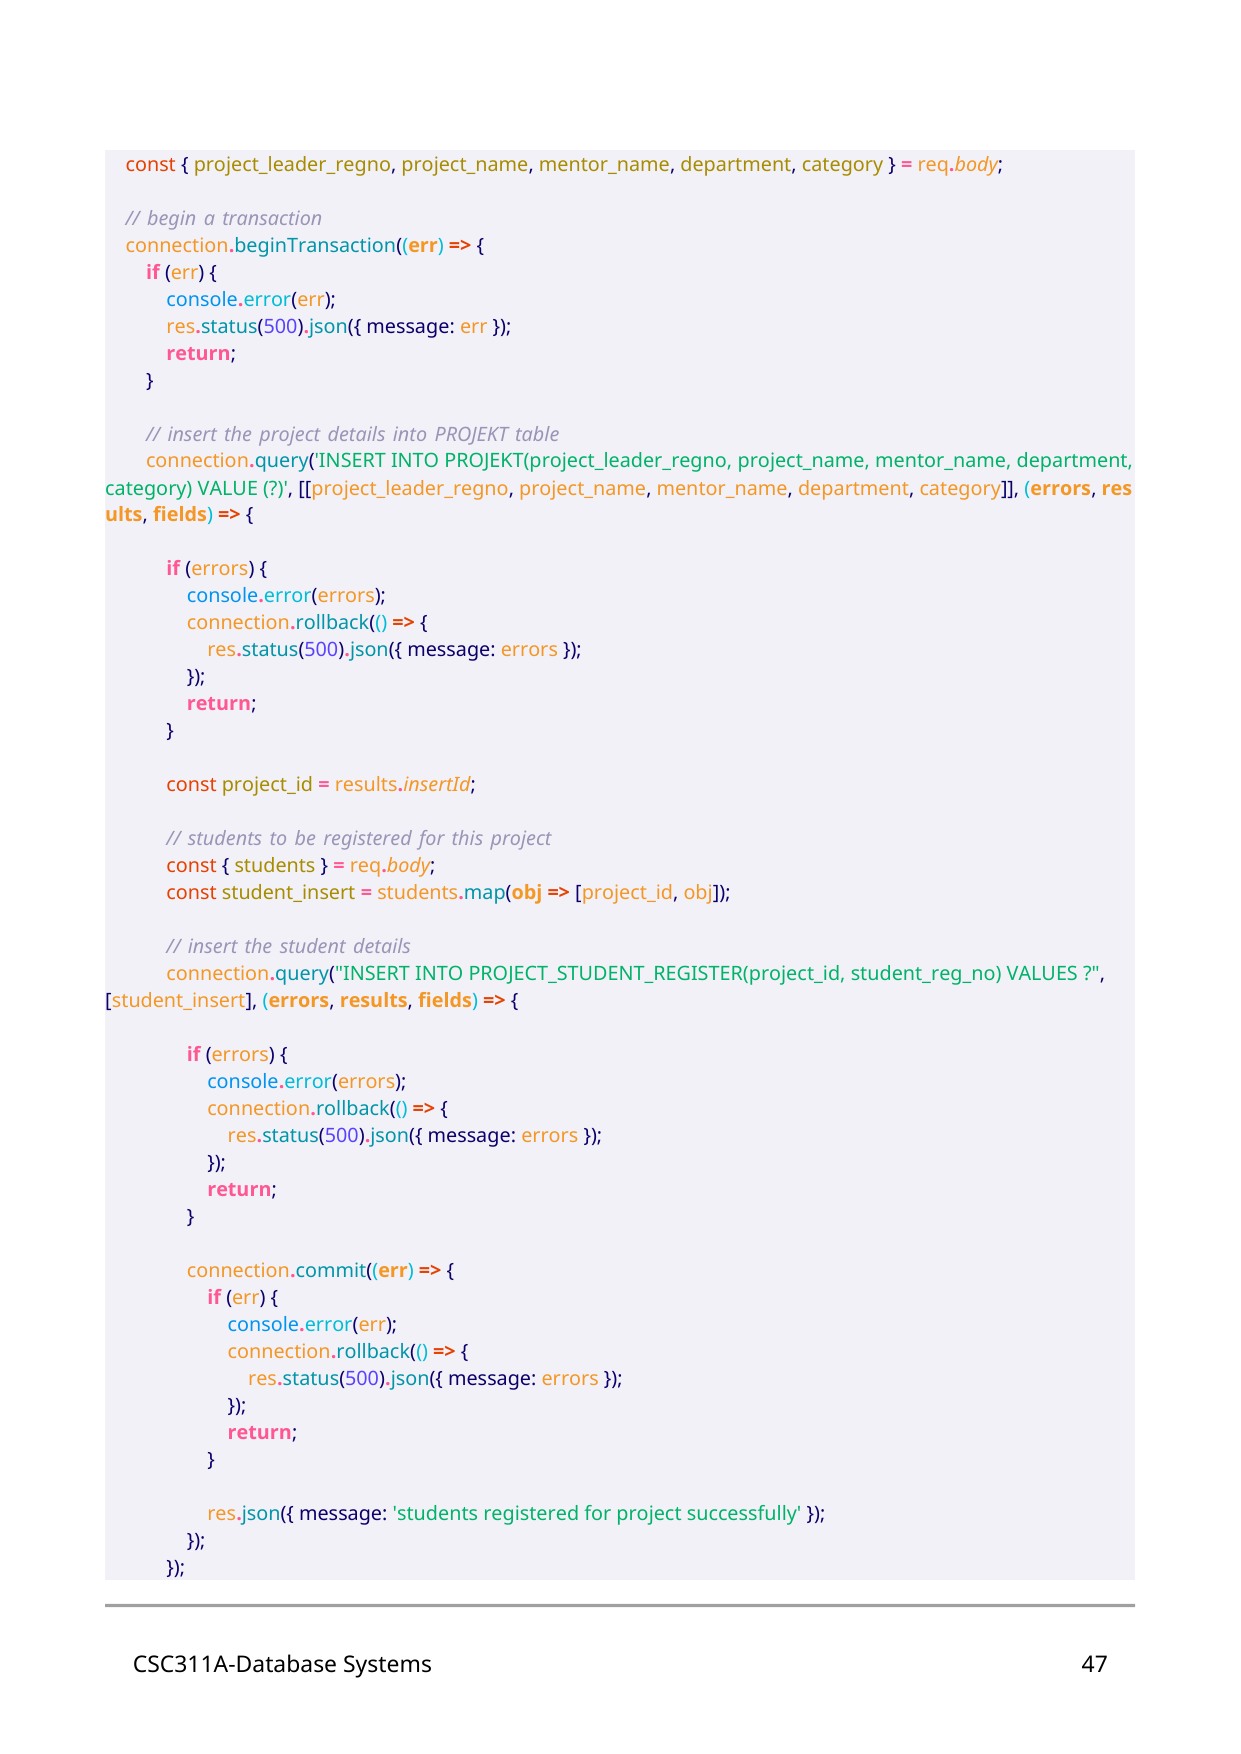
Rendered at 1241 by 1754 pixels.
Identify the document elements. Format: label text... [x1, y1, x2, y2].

text connection.query("INSERT INTO PROJECT_STUDENT_REGISTER(project_id, student_reg_no) VALUES ?", [student_insert], (errors, results, fields) => { [105, 959, 1135, 1013]
text connection.rollback(() => { [105, 1094, 1135, 1121]
text connection.rollback(() => { [105, 609, 1135, 636]
text } [105, 717, 1135, 743]
text return; [105, 339, 1135, 366]
text connection.query('INSERT INTO PROJEKT(project_leader_regno, project_name, mentor_name, department, category) VALUE (?)', [[project_leader_regno, project_name, mentor_name, department, category]], (errors, results, fields) => { [105, 447, 1135, 528]
text console.error(errors); [105, 582, 1135, 609]
text return; [105, 1418, 1135, 1445]
text const { students } = req.body; [105, 851, 1135, 878]
text }); [105, 1553, 1135, 1580]
text // begin a transaction [105, 204, 1135, 231]
text res.status(500).json({ message: errors }); [105, 1364, 1135, 1391]
text }); [105, 1526, 1135, 1553]
text // insert the student details [105, 932, 1135, 959]
text const student_insert = students.map(obj => [project_id, obj]); [105, 878, 1135, 905]
text }); [105, 1391, 1135, 1418]
text return; [105, 689, 1135, 717]
text connection.beginTransaction((err) => { [105, 231, 1135, 258]
text if (errors) { [105, 555, 1135, 582]
text res.status(500).json({ message: errors }); [105, 1121, 1135, 1148]
text }); [105, 663, 1135, 689]
text // students to be registered for this project [105, 824, 1135, 851]
text } [105, 1202, 1135, 1229]
text // insert the project details into PROJEKT table [105, 420, 1135, 447]
text connection.rollback(() => { [105, 1337, 1135, 1364]
text return; [105, 1175, 1135, 1202]
text console.error(err); [105, 285, 1135, 312]
text }); [105, 1148, 1135, 1175]
text console.error(err); [105, 1310, 1135, 1337]
text res.json({ message: 'students registered for project successfully' }); [105, 1499, 1135, 1526]
text console.error(errors); [105, 1067, 1135, 1094]
text connection.commit((err) => { [105, 1256, 1135, 1283]
text if (errors) { [105, 1040, 1135, 1067]
text if (err) { [105, 1283, 1135, 1310]
text const { project_leader_regno, project_name, mentor_name, department, category } = req.body; [105, 150, 1135, 177]
text if (err) { [105, 258, 1135, 285]
text } [105, 366, 1135, 393]
text } [105, 1445, 1135, 1472]
text const project_id = results.insertId; [105, 771, 1135, 797]
text res.status(500).json({ message: err }); [105, 312, 1135, 339]
text res.status(500).json({ message: errors }); [105, 636, 1135, 663]
